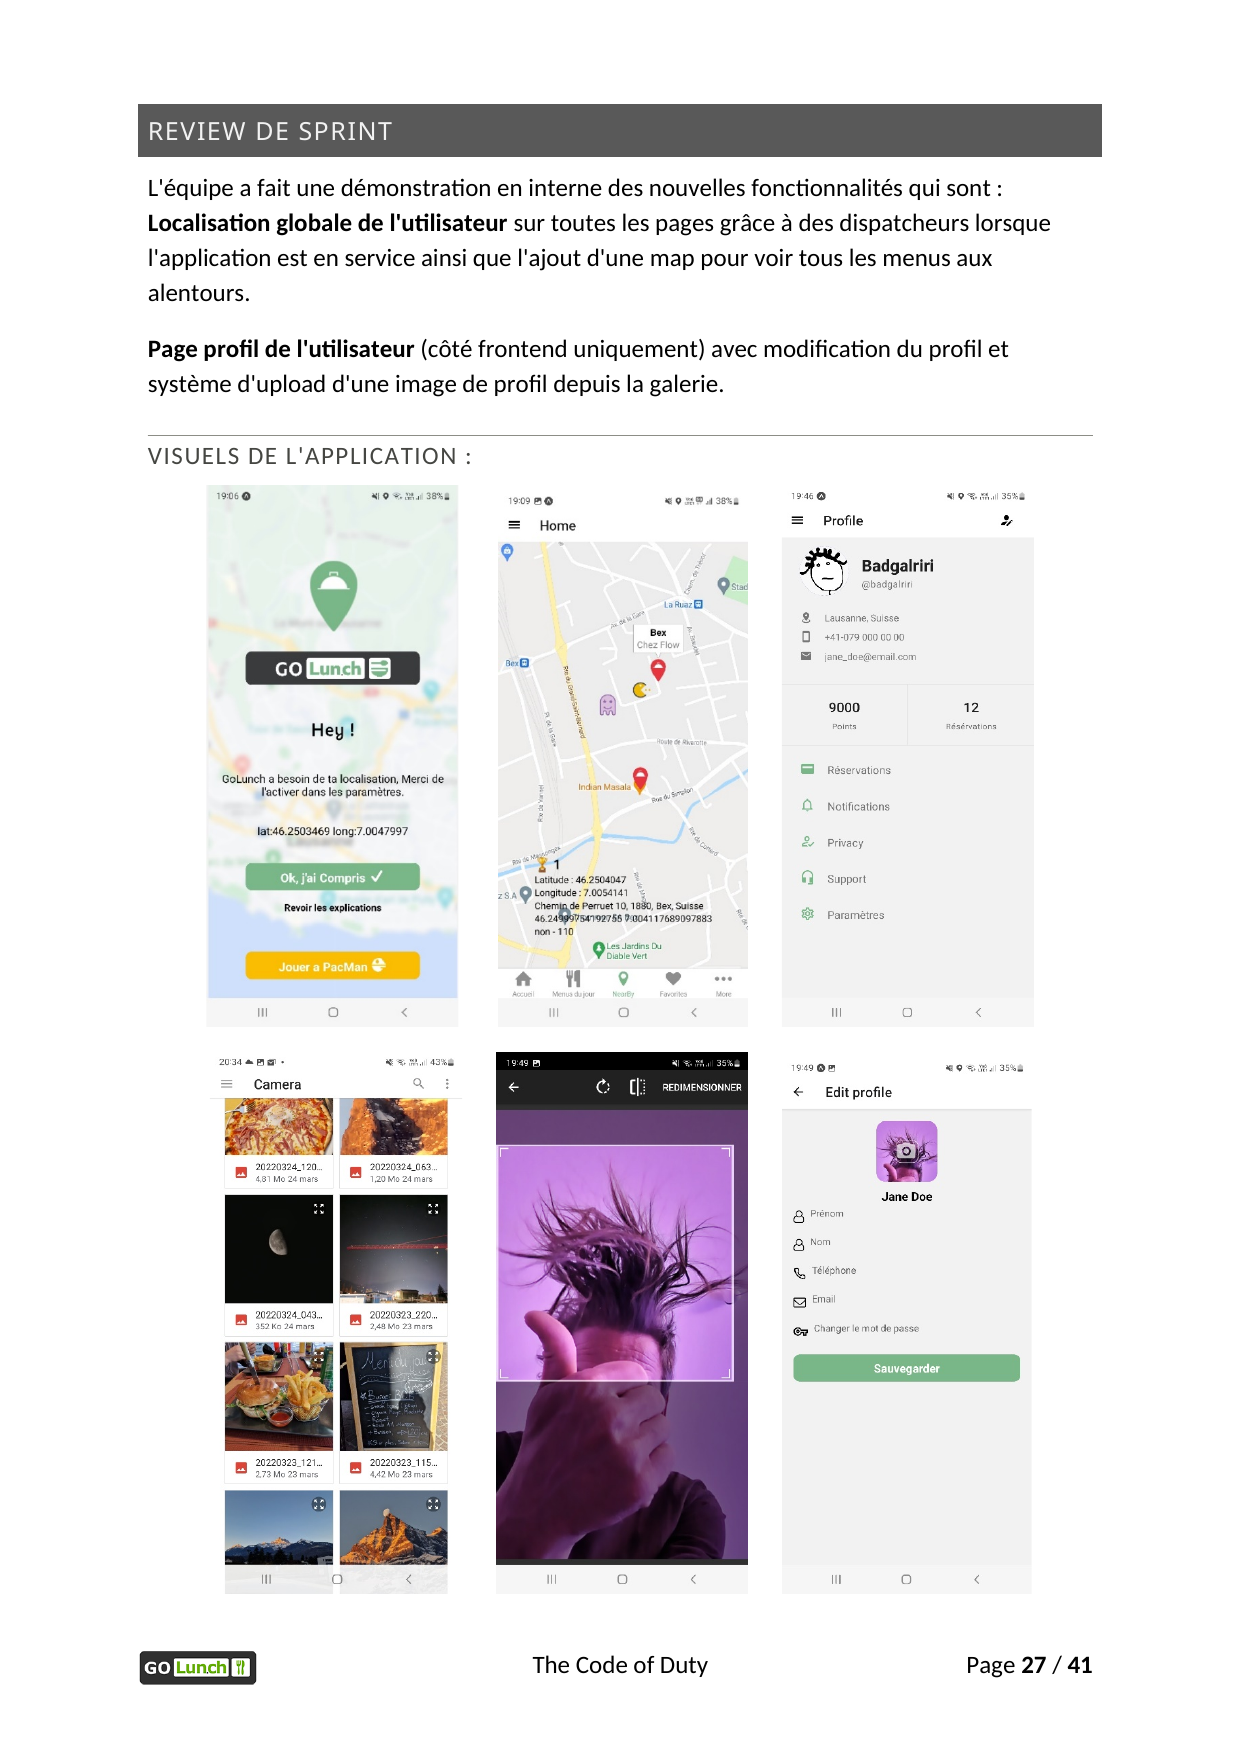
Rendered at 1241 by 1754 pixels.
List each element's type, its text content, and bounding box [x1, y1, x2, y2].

picture [496, 1052, 748, 1594]
picture [782, 1057, 1032, 1594]
picture [781, 486, 1034, 1027]
subtitle Visuels de l'application : [148, 436, 1093, 471]
text Page profil de l'utilisateur (côté frontend uniquement) avec modification du profil et système d'upload d'une image de profil depuis la galerie. [148, 333, 1093, 399]
picture [136, 1648, 260, 1687]
text L'équipe a fait une démonstration en interne des nouvelles fonctionnalités qui sont : Localisation globale de l'utilisateur sur toutes les pages grâce à des dispatcheurs lorsque l'application est en service ainsi que l'ajout d'une map pour voir tous les menus aux alentours. [148, 173, 1093, 308]
picture [498, 490, 748, 1027]
picture [209, 1052, 463, 1594]
picture [206, 485, 459, 1027]
subtitle Review de sprint [148, 114, 1093, 148]
